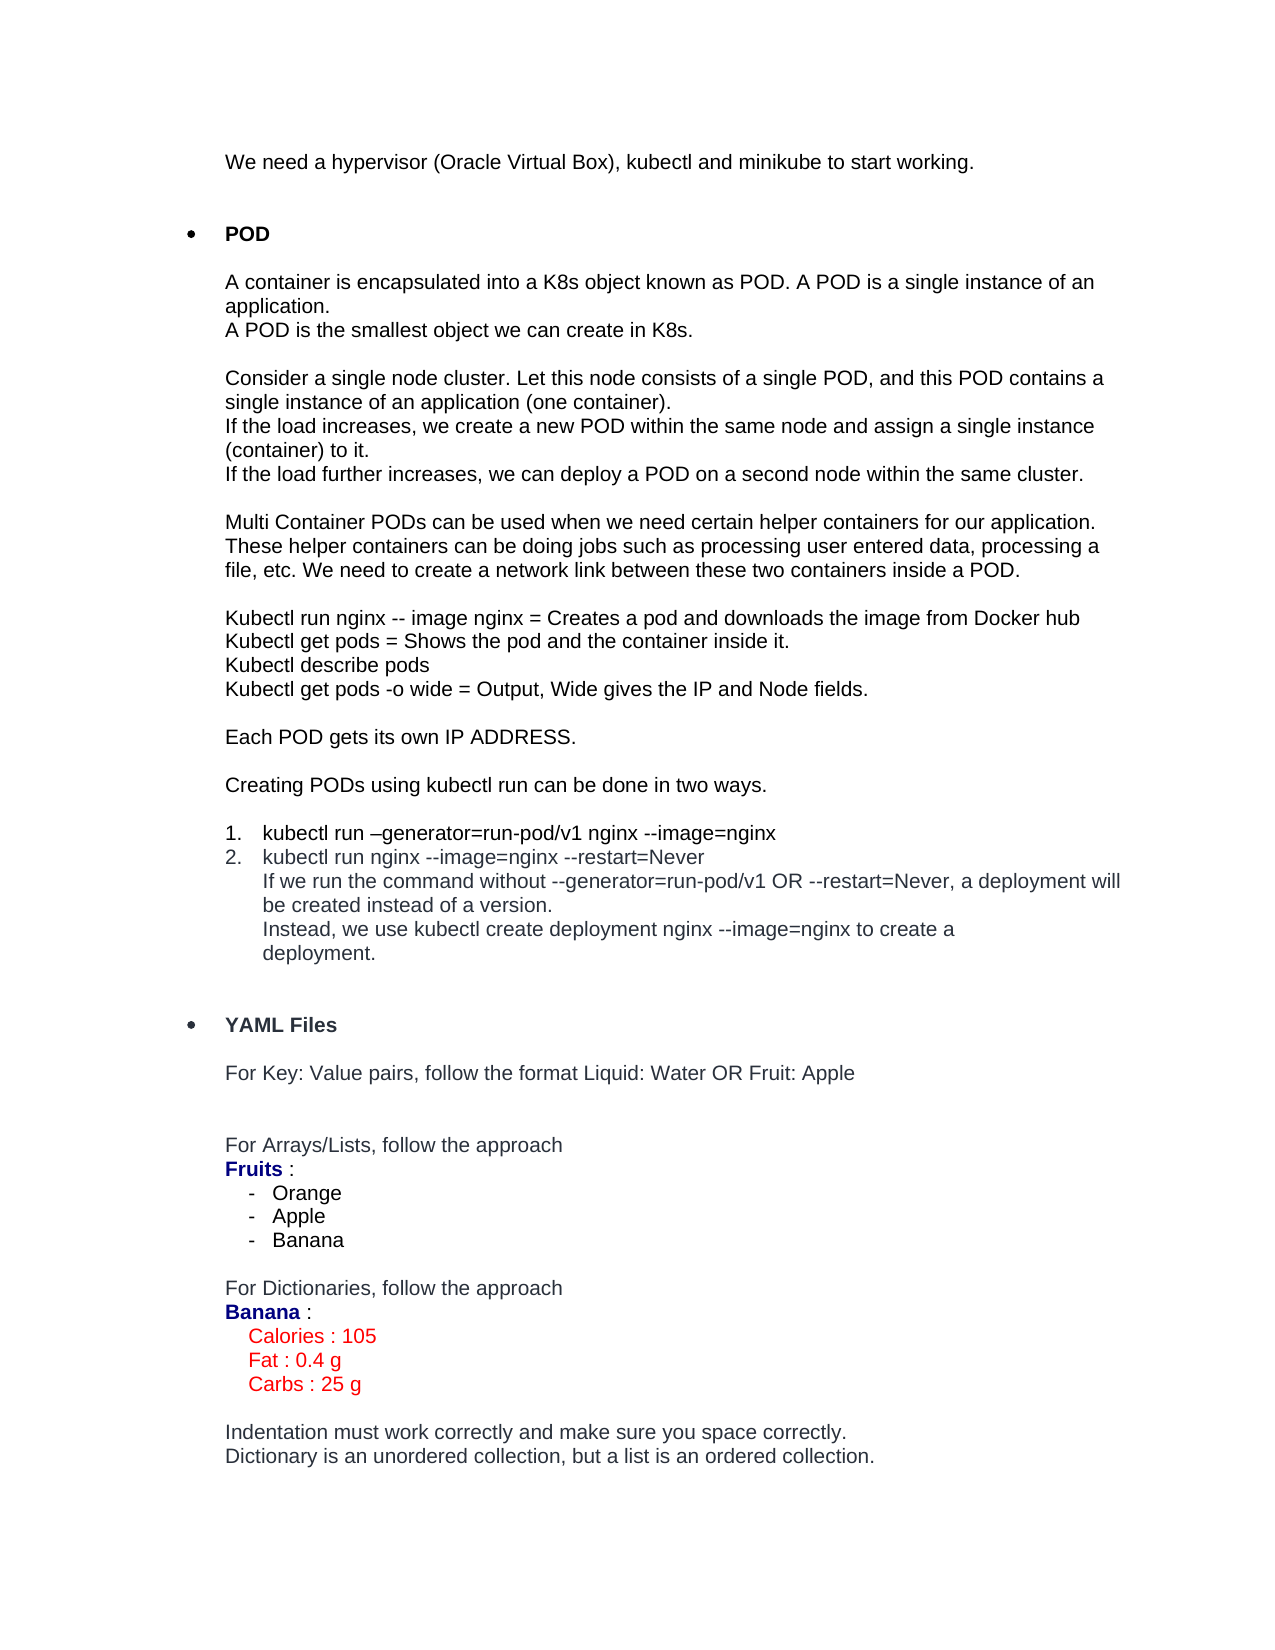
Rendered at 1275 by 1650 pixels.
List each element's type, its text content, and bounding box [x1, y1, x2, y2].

text If we run the command without --generator=run-pod/v1 OR --restart=Never, a deployment will be created instead of a version. [262, 869, 1125, 917]
list If the load further increases, we can deploy a POD on a second node within the same cluster. [225, 462, 1125, 486]
list Multi Container PODs can be used when we need certain helper containers for our application. These helper containers can be doing jobs such as processing user entered data, processing a file, etc. We need to create a network link between these two containers inside a POD. [225, 509, 1125, 581]
list Each POD gets its own IP ADDRESS. [225, 725, 1125, 749]
text For Key: Value pairs, follow the format Liquid: Water OR Fruit: Apple [225, 1061, 1125, 1084]
text Calories : 105 [225, 1324, 1125, 1348]
list Kubectl describe pods [225, 653, 1125, 677]
list A container is encapsulated into a K8s object known as POD. A POD is a single instance of an application. [225, 270, 1125, 318]
text Carbs : 25 g [225, 1372, 1125, 1396]
text - Orange [225, 1180, 1125, 1204]
text For Arrays/Lists, follow the approach [225, 1132, 1125, 1156]
text Fat : 0.4 g [225, 1348, 1125, 1372]
list Kubectl get pods = Shows the pod and the container inside it. [225, 629, 1125, 653]
list kubectl run –generator=run-pod/v1 nginx --image=nginx [225, 821, 1125, 845]
list kubectl run nginx --image=nginx --restart=Never [225, 845, 1125, 869]
text - Apple [225, 1204, 1125, 1228]
list Creating PODs using kubectl run can be done in two ways. [225, 773, 1125, 797]
text Indentation must work correctly and make sure you space correctly. [225, 1420, 1125, 1444]
text Banana : [225, 1300, 1125, 1324]
list POD [187, 222, 1125, 246]
list If the load increases, we create a new POD within the same node and assign a single instance (container) to it. [225, 414, 1125, 462]
text Instead, we use kubectl create deployment nginx --image=nginx to create a deployment. [262, 917, 1125, 965]
text For Dictionaries, follow the approach [225, 1276, 1125, 1300]
text - Banana [225, 1228, 1125, 1252]
list Consider a single node cluster. Let this node consists of a single POD, and this POD contains a single instance of an application (one container). [225, 366, 1125, 414]
list Kubectl get pods -o wide = Output, Wide gives the IP and Node fields. [225, 677, 1125, 701]
list We need a hypervisor (Oracle Virtual Box), kubectl and minikube to start working. [225, 150, 1125, 174]
list A POD is the smallest object we can create in K8s. [225, 318, 1125, 342]
list YAML Files [187, 1013, 1125, 1037]
text Fruits : [225, 1156, 1125, 1180]
text Dictionary is an unordered collection, but a list is an ordered collection. [225, 1444, 1125, 1468]
list Kubectl run nginx -- image nginx = Creates a pod and downloads the image from Docker hub [225, 605, 1125, 629]
